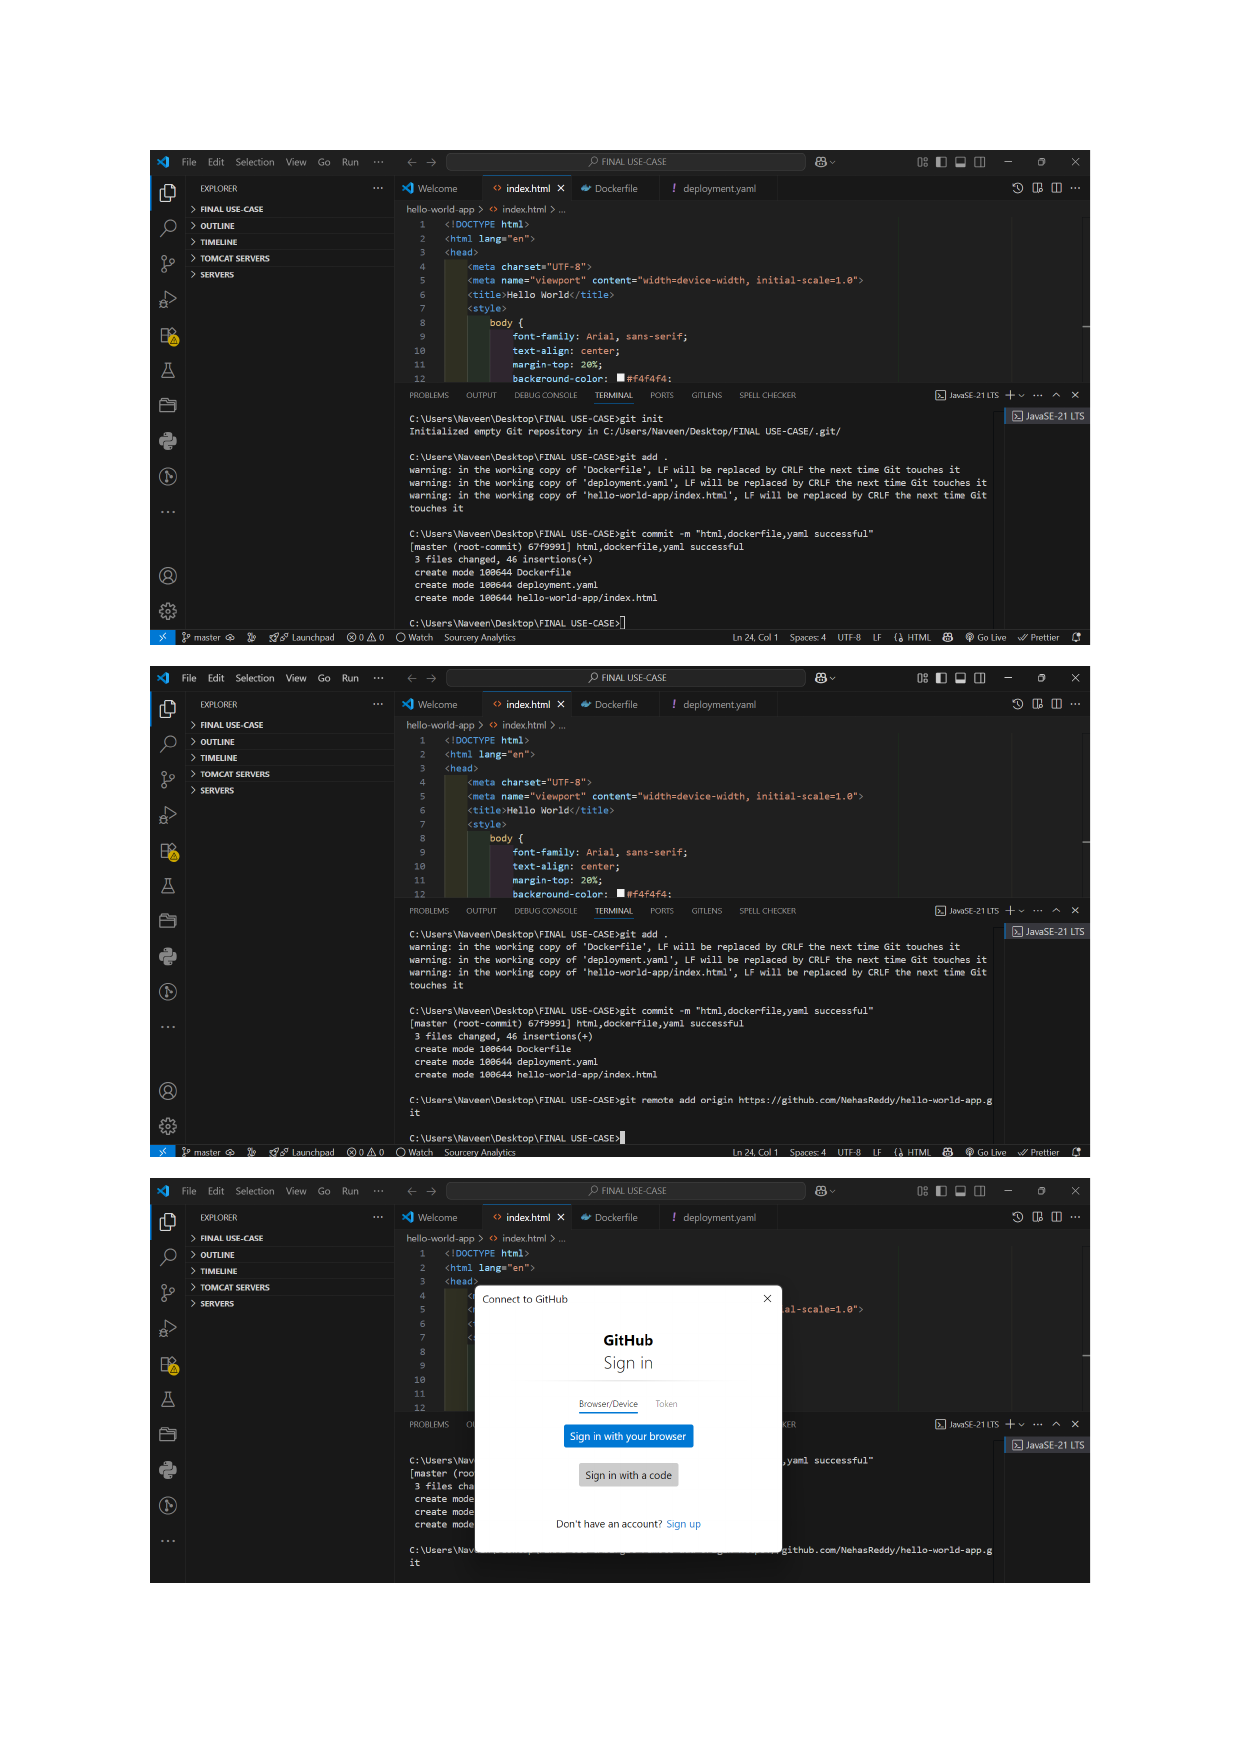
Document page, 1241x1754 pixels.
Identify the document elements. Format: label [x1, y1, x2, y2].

picture [150, 666, 1091, 1157]
picture [150, 1178, 1091, 1583]
picture [150, 150, 1091, 645]
